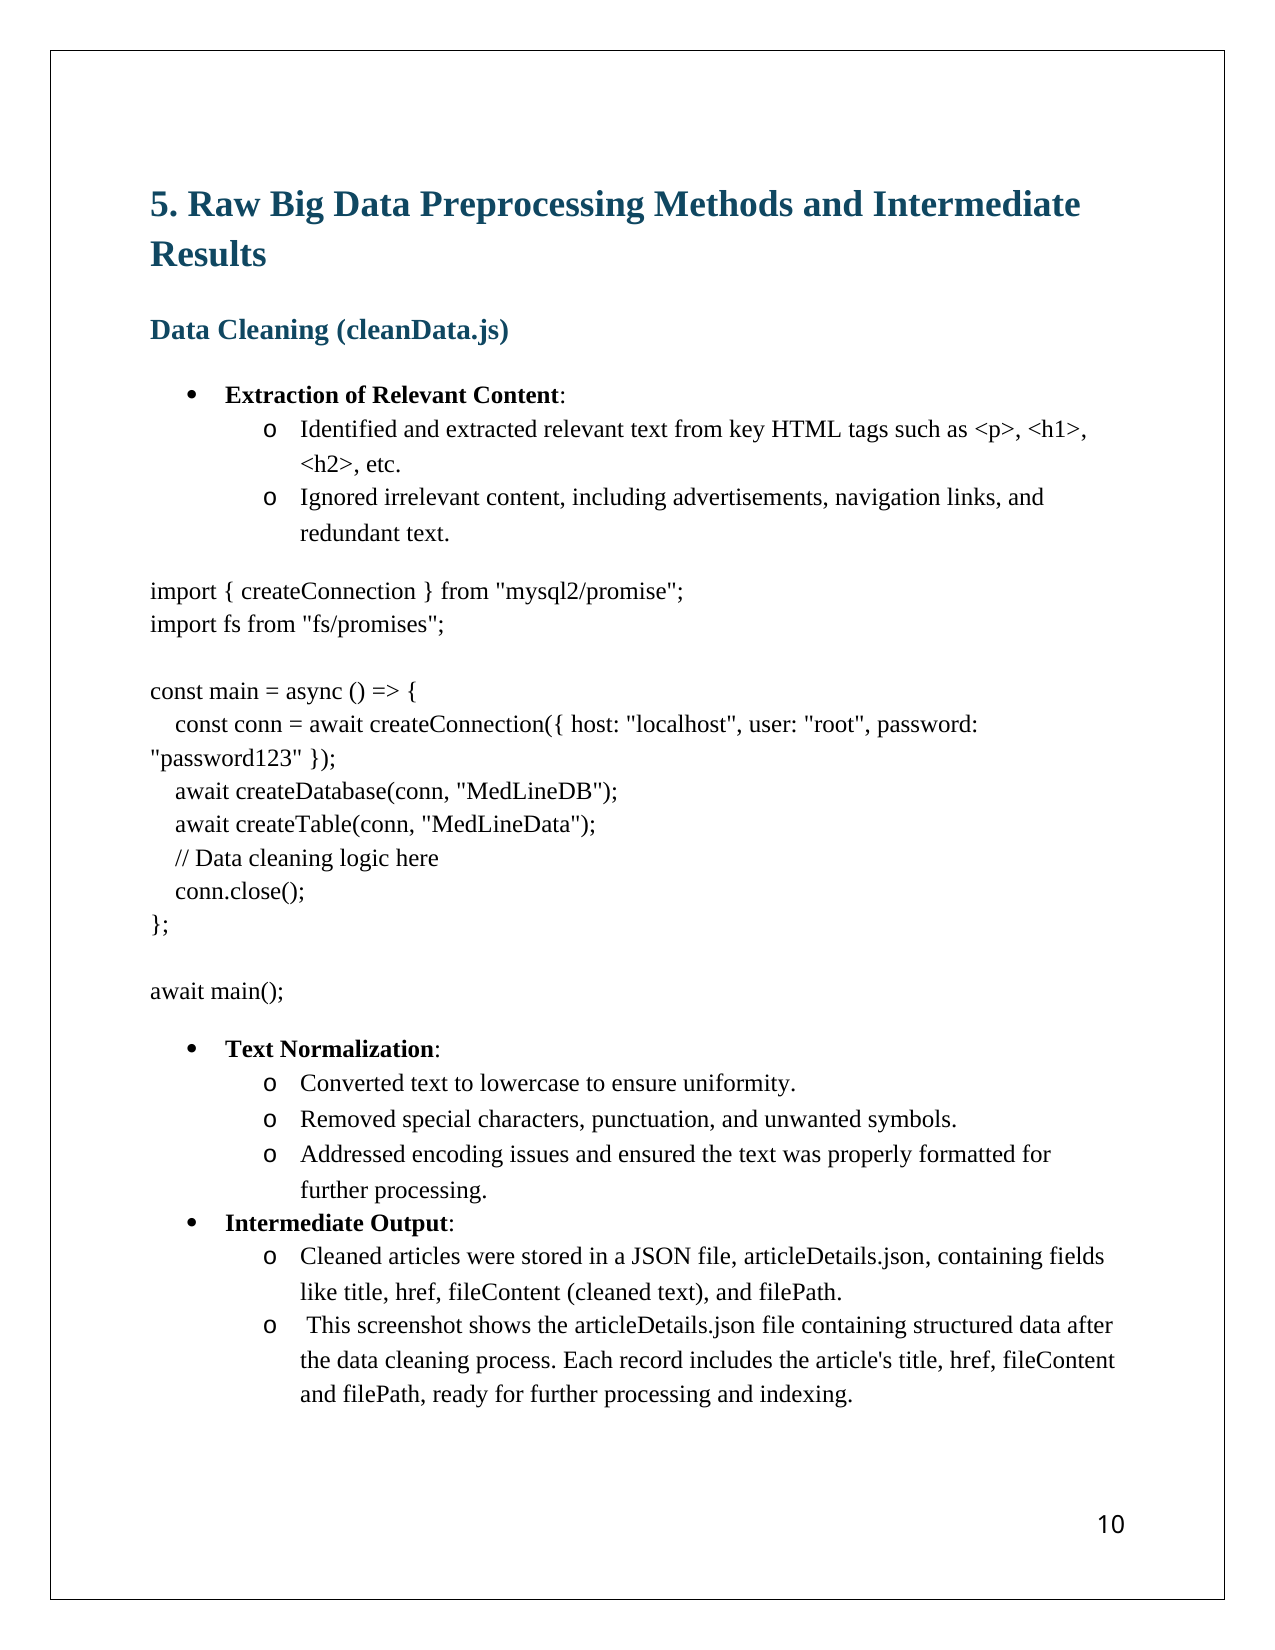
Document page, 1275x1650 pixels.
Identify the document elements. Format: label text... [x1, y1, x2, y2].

subtitle Data Cleaning (cleanData.js) [150, 312, 1125, 346]
list Removed special characters, punctuation, and unwanted symbols. [262, 1104, 1125, 1134]
text import { createConnection } from "mysql2/promise"; import fs from "fs/promises"; const main = async () => { const conn = await createConnection({ host: "localhost", user: "root", password: "password123" }); await createDatabase(conn, "MedLineDB"); await createTable(conn, "MedLineData"); // Data cleaning logic here conn.close(); }; await main(); [150, 576, 1125, 1005]
list This screenshot shows the articleDetails.json file containing structured data after the data cleaning process. Each record includes the article's title, href, fileContent and filePath, ready for further processing and indexing. [262, 1310, 1125, 1408]
list Identified and extracted relevant text from key HTML tags such as <p>, <h1>, <h2>, etc. [262, 414, 1125, 478]
list Text Normalization: [187, 1034, 1125, 1063]
list Ignored irrelevant content, including advertisements, navigation links, and redundant text. [262, 482, 1125, 547]
list Cleaned articles were stored in a JSON file, articleDetails.json, containing fields like title, href, fileContent (cleaned text), and filePath. [262, 1241, 1125, 1306]
list Addressed encoding issues and ensured the text was properly formatted for further processing. [262, 1139, 1125, 1203]
subtitle 5. Raw Big Data Preprocessing Methods and Intermediate Results [150, 181, 1125, 274]
list Extraction of Relevant Content: [187, 380, 1125, 409]
list Converted text to lowercase to ensure uniformity. [262, 1068, 1125, 1099]
list Intermediate Output: [187, 1208, 1125, 1237]
